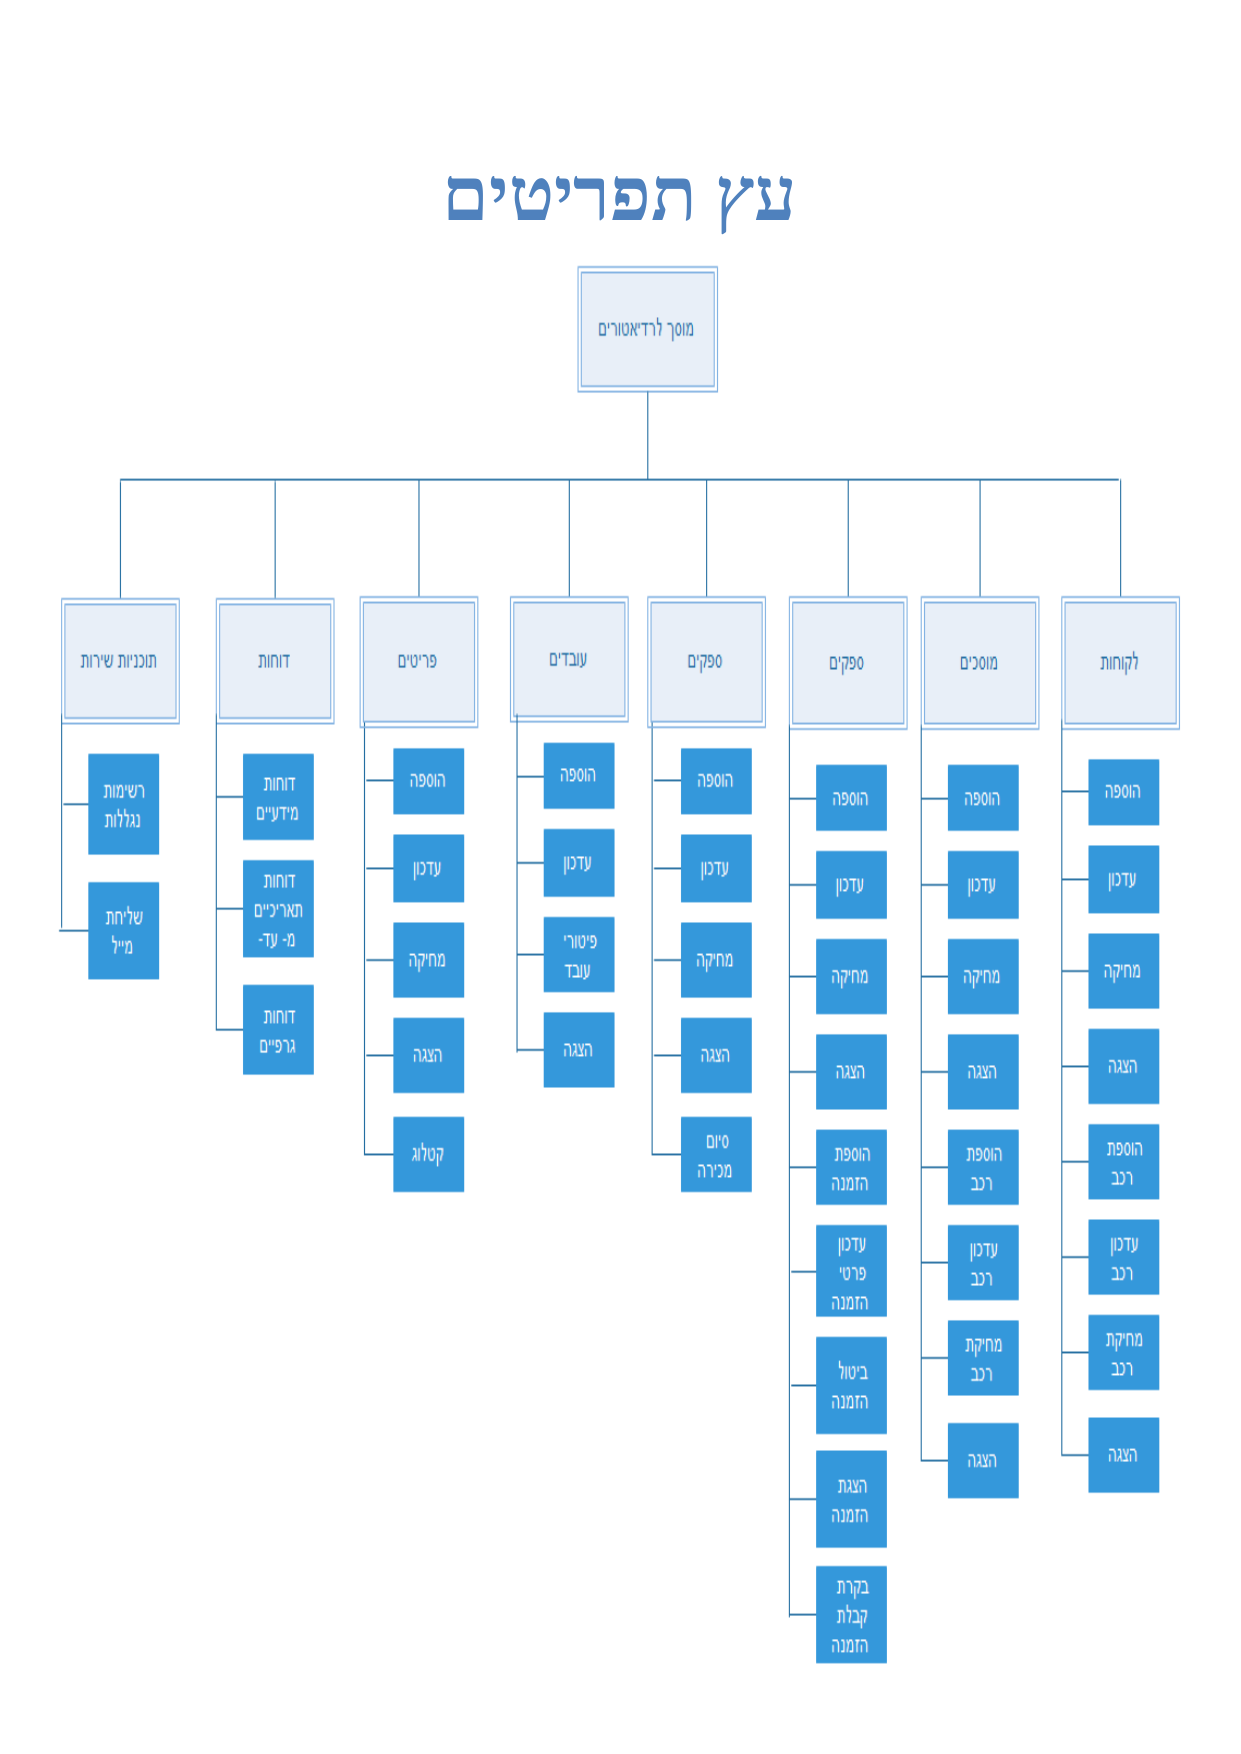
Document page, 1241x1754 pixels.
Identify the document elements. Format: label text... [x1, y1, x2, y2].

subtitle עץ תפריטים [187, 150, 1053, 236]
picture [11, 262, 1216, 1671]
